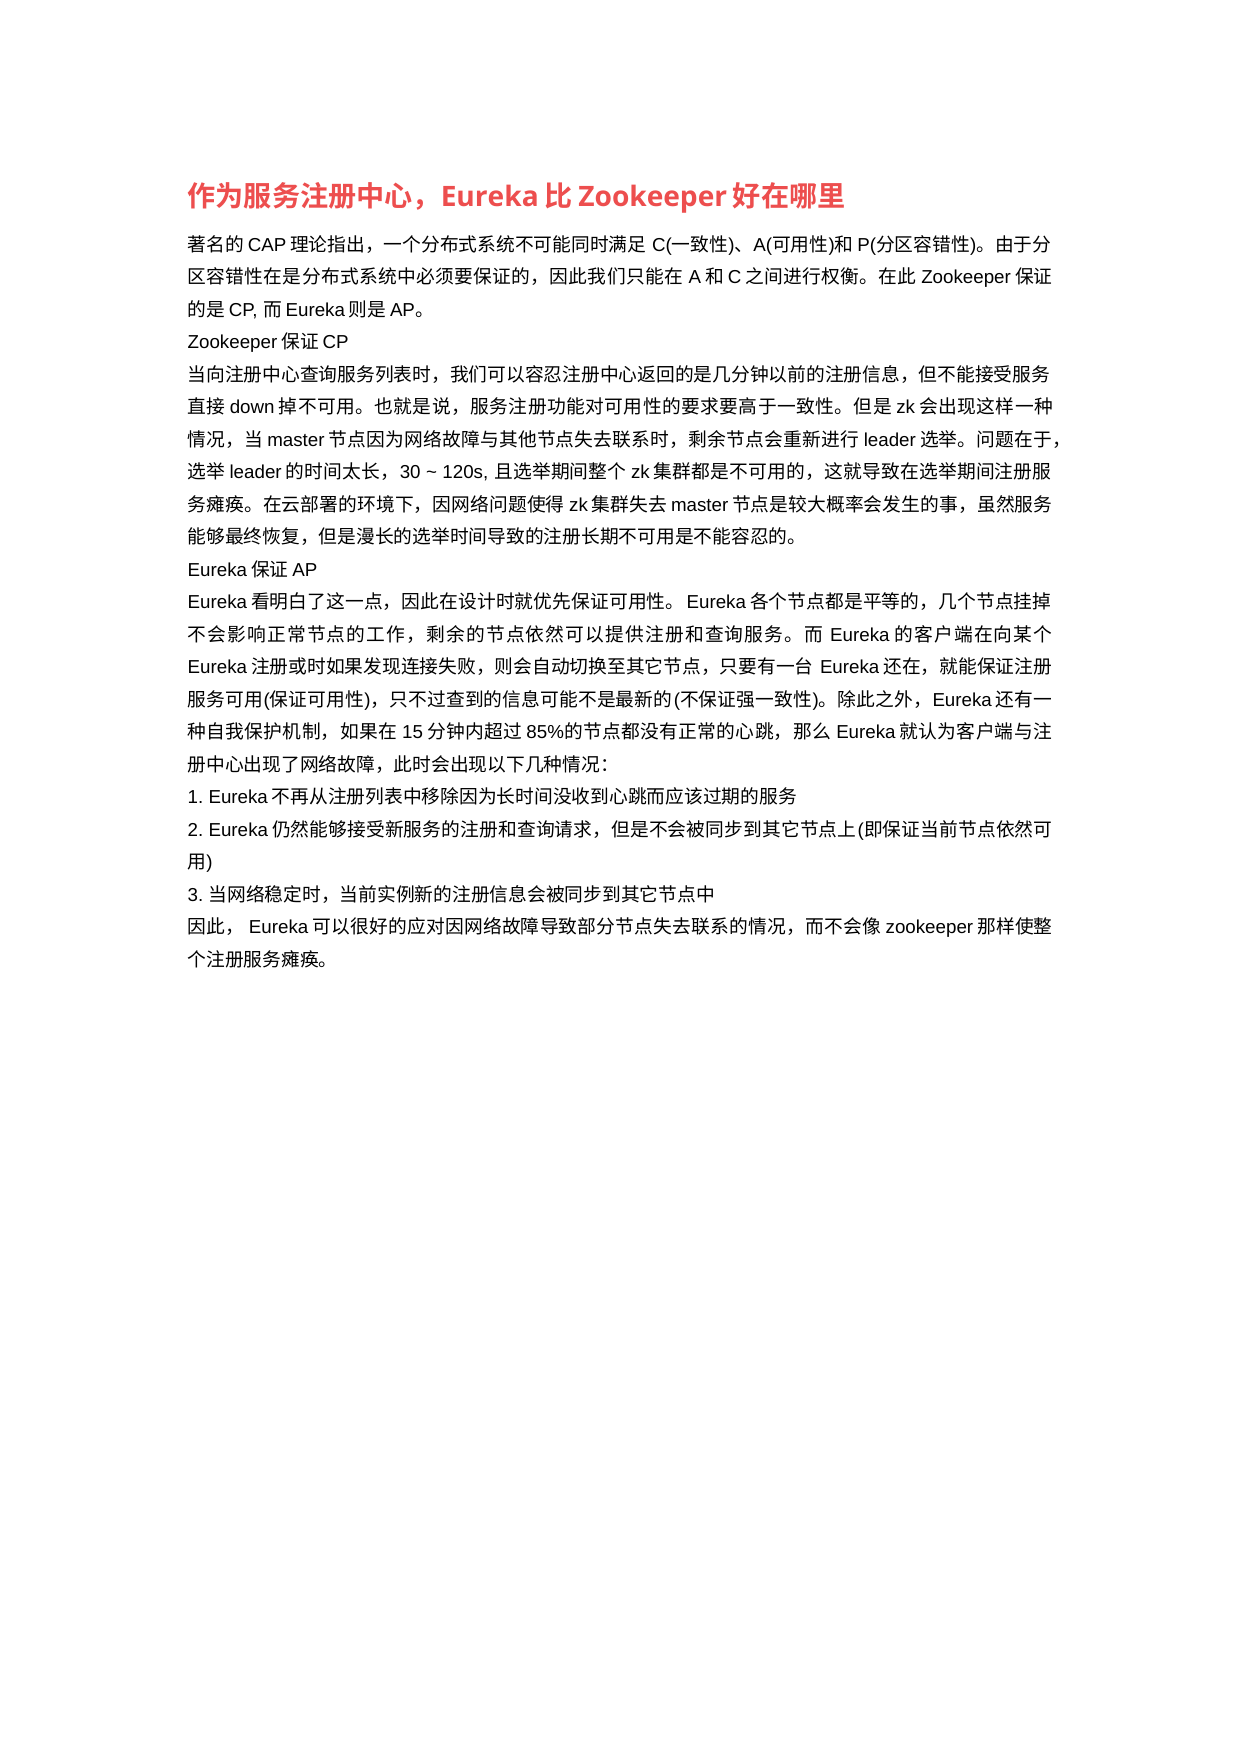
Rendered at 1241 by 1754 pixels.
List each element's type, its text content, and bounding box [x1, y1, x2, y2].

text Eureka保证AP [187, 552, 1053, 584]
text 因此， Eureka可以很好的应对因网络故障导致部分节点失去联系的情况，而不会像zookeeper那样使整个注册服务瘫痪。 [187, 909, 1053, 974]
subtitle 作为服务注册中心，Eureka比Zookeeper好在哪里 [187, 162, 1053, 227]
text 2. Eureka仍然能够接受新服务的注册和查询请求，但是不会被同步到其它节点上(即保证当前节点依然可用) [187, 812, 1053, 877]
text 3. 当网络稳定时，当前实例新的注册信息会被同步到其它节点中 [187, 877, 1053, 909]
text Eureka看明白了这一点，因此在设计时就优先保证可用性。Eureka各个节点都是平等的，几个节点挂掉不会影响正常节点的工作，剩余的节点依然可以提供注册和查询服务。而Eureka的客户端在向某个Eureka注册或时如果发现连接失败，则会自动切换至其它节点，只要有一台Eureka还在，就能保证注册服务可用(保证可用性)，只不过查到的信息可能不是最新的(不保证强一致性)。除此之外，Eureka还有一种自我保护机制，如果在15分钟内超过85%的节点都没有正常的心跳，那么Eureka就认为客户端与注册中心出现了网络故障，此时会出现以下几种情况： [187, 584, 1053, 779]
text 1. Eureka不再从注册列表中移除因为长时间没收到心跳而应该过期的服务 [187, 779, 1053, 812]
text 著名的CAP理论指出，一个分布式系统不可能同时满足C(一致性)、A(可用性)和P(分区容错性)。由于分区容错性在是分布式系统中必须要保证的，因此我们只能在A和C之间进行权衡。在此Zookeeper保证的是CP, 而Eureka则是AP。 [187, 227, 1053, 324]
text Zookeeper保证CP [187, 324, 1053, 357]
text 当向注册中心查询服务列表时，我们可以容忍注册中心返回的是几分钟以前的注册信息，但不能接受服务直接down掉不可用。也就是说，服务注册功能对可用性的要求要高于一致性。但是zk会出现这样一种情况，当master节点因为网络故障与其他节点失去联系时，剩余节点会重新进行leader选举。问题在于，选举leader的时间太长，30 ~ 120s, 且选举期间整个zk集群都是不可用的，这就导致在选举期间注册服务瘫痪。在云部署的环境下，因网络问题使得zk集群失去master节点是较大概率会发生的事，虽然服务能够最终恢复，但是漫长的选举时间导致的注册长期不可用是不能容忍的。 [187, 357, 1053, 552]
